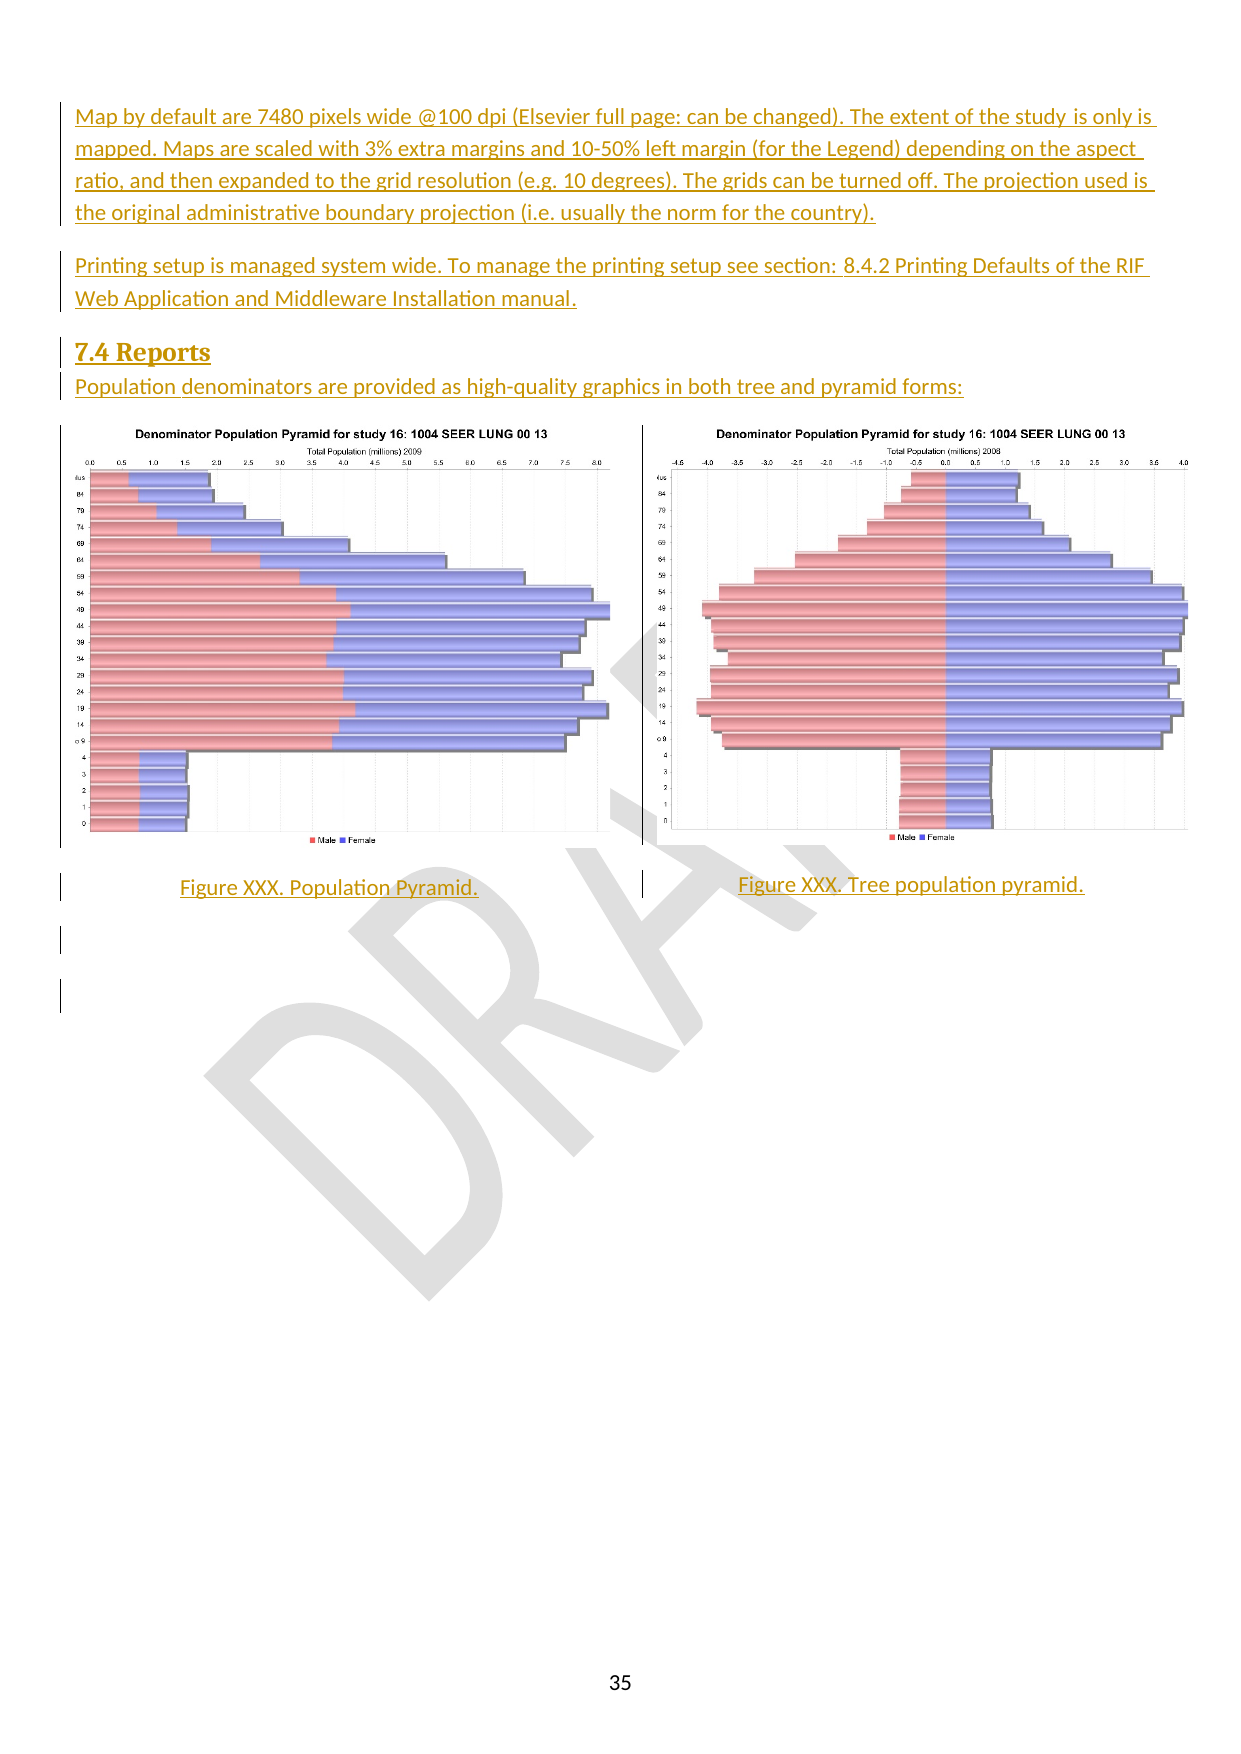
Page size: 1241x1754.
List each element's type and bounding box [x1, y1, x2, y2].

picture [75, 425, 611, 848]
picture [657, 425, 1189, 845]
